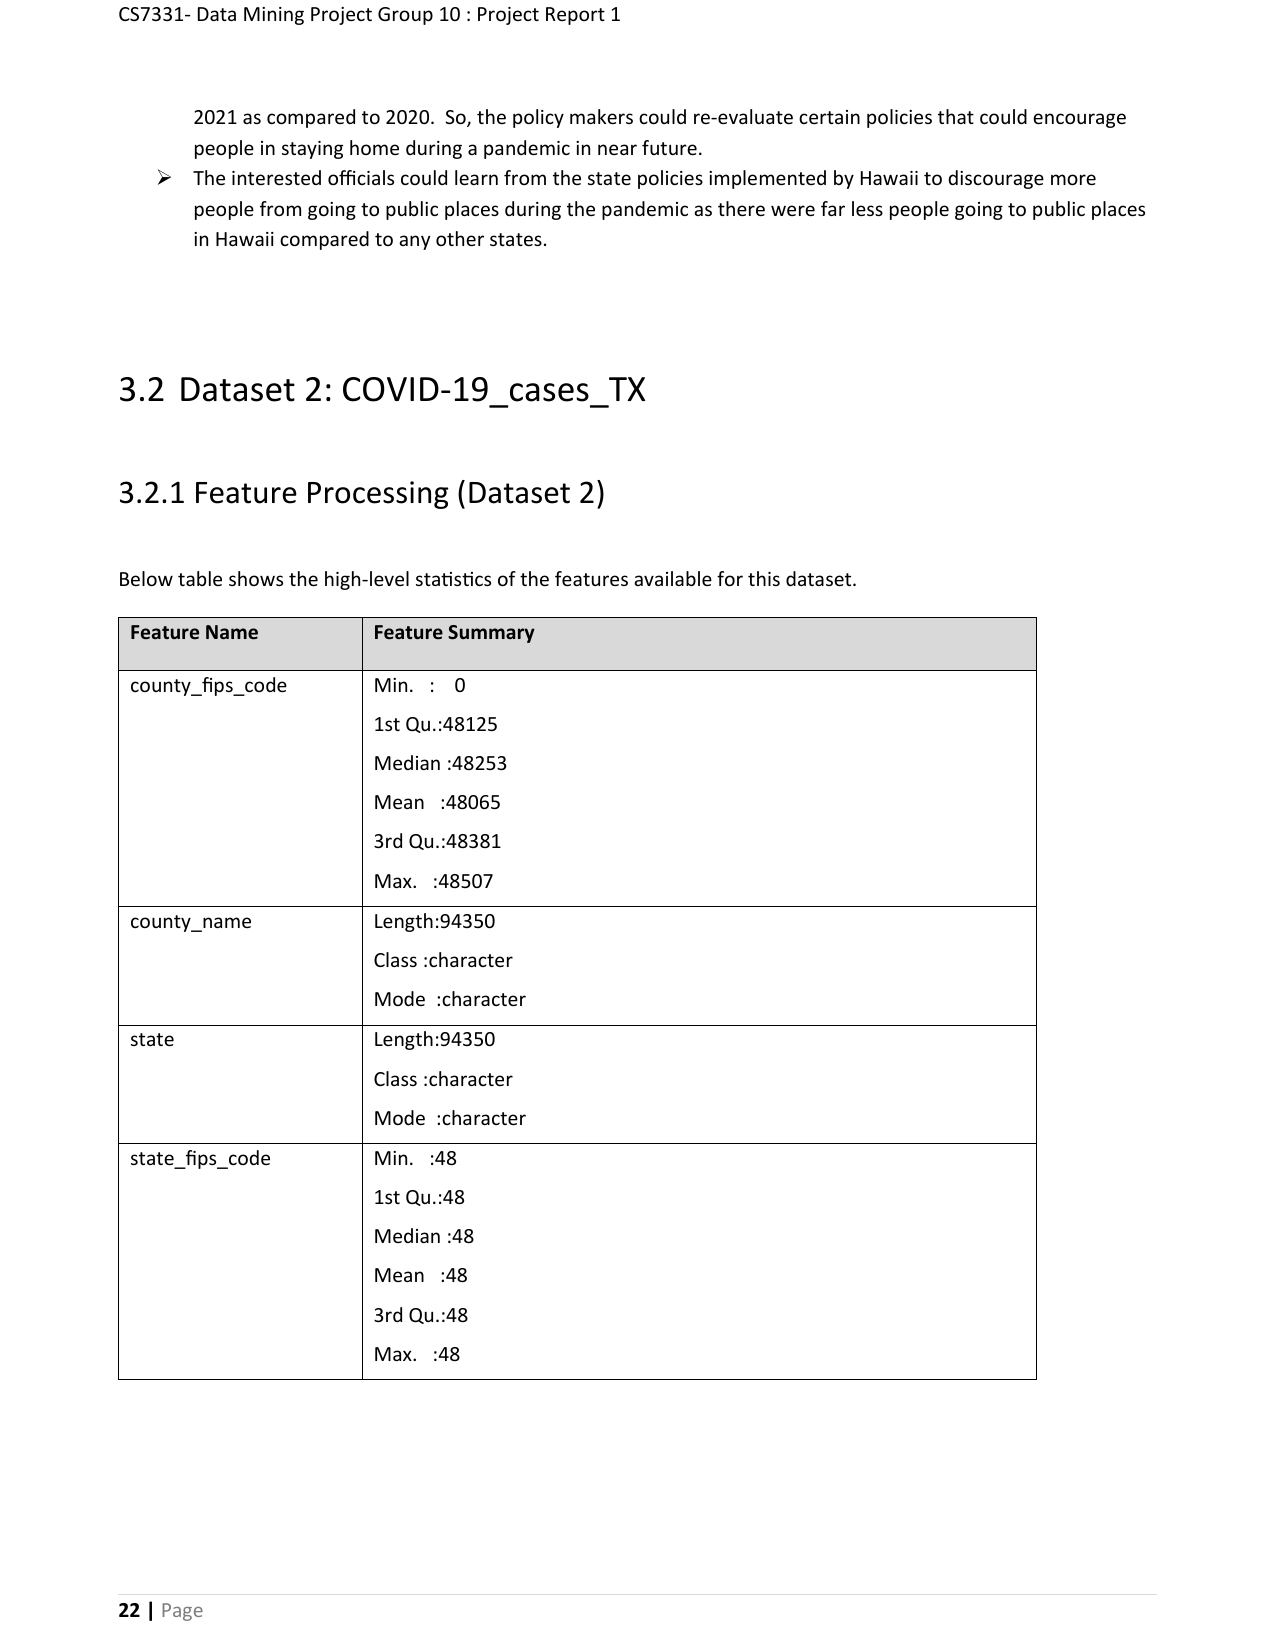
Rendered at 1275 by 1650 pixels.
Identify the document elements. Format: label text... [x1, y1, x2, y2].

list The interested officials could learn from the state policies implemented by Hawaii to discourage more people from going to public places during the pandemic as there were far less people going to public places in Hawaii compared to any other states. [156, 164, 1157, 252]
subtitle Feature Processing (Dataset 2) [118, 471, 1157, 512]
table_header Feature Name [119, 618, 362, 670]
table_cell Length:94350 Class :character Mode :character [363, 1026, 1036, 1143]
text Below table shows the high-level statistics of the features available for this dataset. [118, 565, 1157, 591]
table_cell Min. :48 1st Qu.:48 Median :48 Mean :48 3rd Qu.:48 Max. :48 [363, 1144, 1036, 1379]
table_cell county_name [119, 907, 362, 1024]
table_header Feature Summary [363, 618, 1036, 670]
table_cell state [119, 1026, 362, 1143]
table_cell Length:94350 Class :character Mode :character [363, 907, 1036, 1024]
table_cell Min. : 0 1st Qu.:48125 Median :48253 Mean :48065 3rd Qu.:48381 Max. :48507 [363, 671, 1036, 906]
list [156, 103, 1157, 160]
table_cell county_fips_code [119, 671, 362, 906]
subtitle Dataset 2: COVID-19_cases_TX [118, 365, 1157, 411]
table_cell state_fips_code [119, 1144, 362, 1379]
